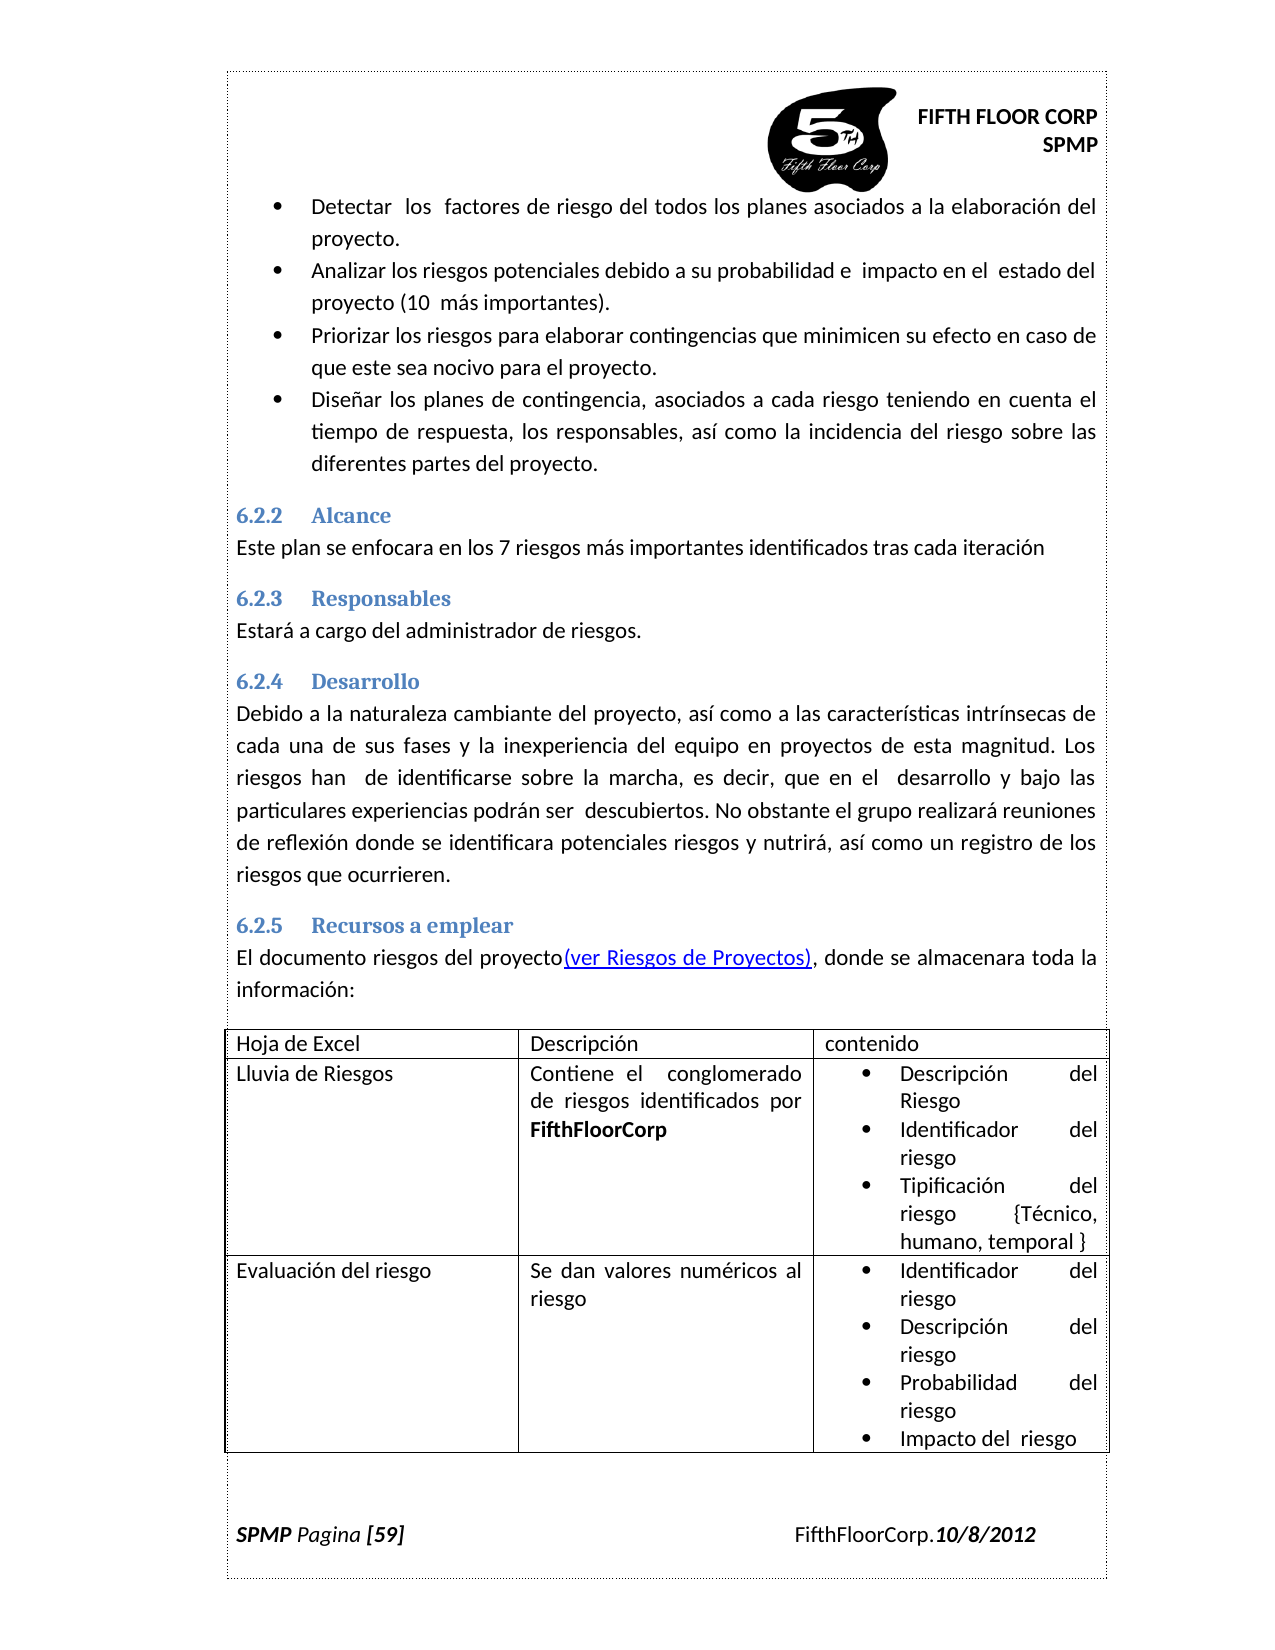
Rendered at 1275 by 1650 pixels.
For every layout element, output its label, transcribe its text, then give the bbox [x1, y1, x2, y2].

subtitle Desarrollo [236, 669, 1098, 695]
text Este plan se enfocara en los 7 riesgos más importantes identificados tras cada iteración [236, 533, 1098, 561]
table_cell Identificador del riesgo Descripción del riesgo Probabilidad del riesgo Impacto del riesgo Importancia (promedio) Tolerancia [814, 1256, 1109, 1452]
picture [761, 79, 901, 192]
text Estará a cargo del administrador de riesgos. [236, 616, 1098, 644]
list Priorizar los riesgos para elaborar contingencias que minimicen su efecto en caso de que este sea nocivo para el proyecto. [274, 321, 1098, 381]
table_cell Se dan valores numéricos al riesgo [519, 1256, 813, 1452]
text Debido a la naturaleza cambiante del proyecto, así como a las características intrínsecas de cada una de sus fases y la inexperiencia del equipo en proyectos de esta magnitud. Los riesgos han de identificarse sobre la marcha, es decir, que en el desarrollo y bajo las particulares experiencias podrán ser descubiertos. No obstante el grupo realizará reuniones de reflexión donde se identificara potenciales riesgos y nutrirá, así como un registro de los riesgos que ocurrieren. [236, 699, 1098, 888]
table_header Descripción [519, 1030, 813, 1058]
table_cell Evaluación del riesgo [226, 1256, 518, 1452]
table_header contenido [814, 1030, 1109, 1058]
table_cell Descripción del Riesgo Identificador del riesgo Tipificación del riesgo {Técnico, humano, temporal } [814, 1059, 1109, 1255]
table_cell Contiene el conglomerado de riesgos identificados por FifthFloorCorp [519, 1059, 813, 1255]
subtitle Recursos a emplear [236, 913, 1098, 939]
text El documento riesgos del proyecto(ver Riesgos de Proyectos), donde se almacenara toda la información: [236, 943, 1098, 1003]
subtitle Responsables [236, 586, 1098, 612]
list Detectar los factores de riesgo del todos los planes asociados a la elaboración del proyecto. [274, 192, 1098, 252]
subtitle Alcance [236, 502, 1098, 529]
table_cell Lluvia de Riesgos [226, 1059, 518, 1255]
list Diseñar los planes de contingencia, asociados a cada riesgo teniendo en cuenta el tiempo de respuesta, los responsables, así como la incidencia del riesgo sobre las diferentes partes del proyecto. [274, 385, 1098, 477]
table_header Hoja de Excel [226, 1030, 518, 1058]
list Analizar los riesgos potenciales debido a su probabilidad e impacto en el estado del proyecto (10 más importantes). [274, 256, 1098, 317]
